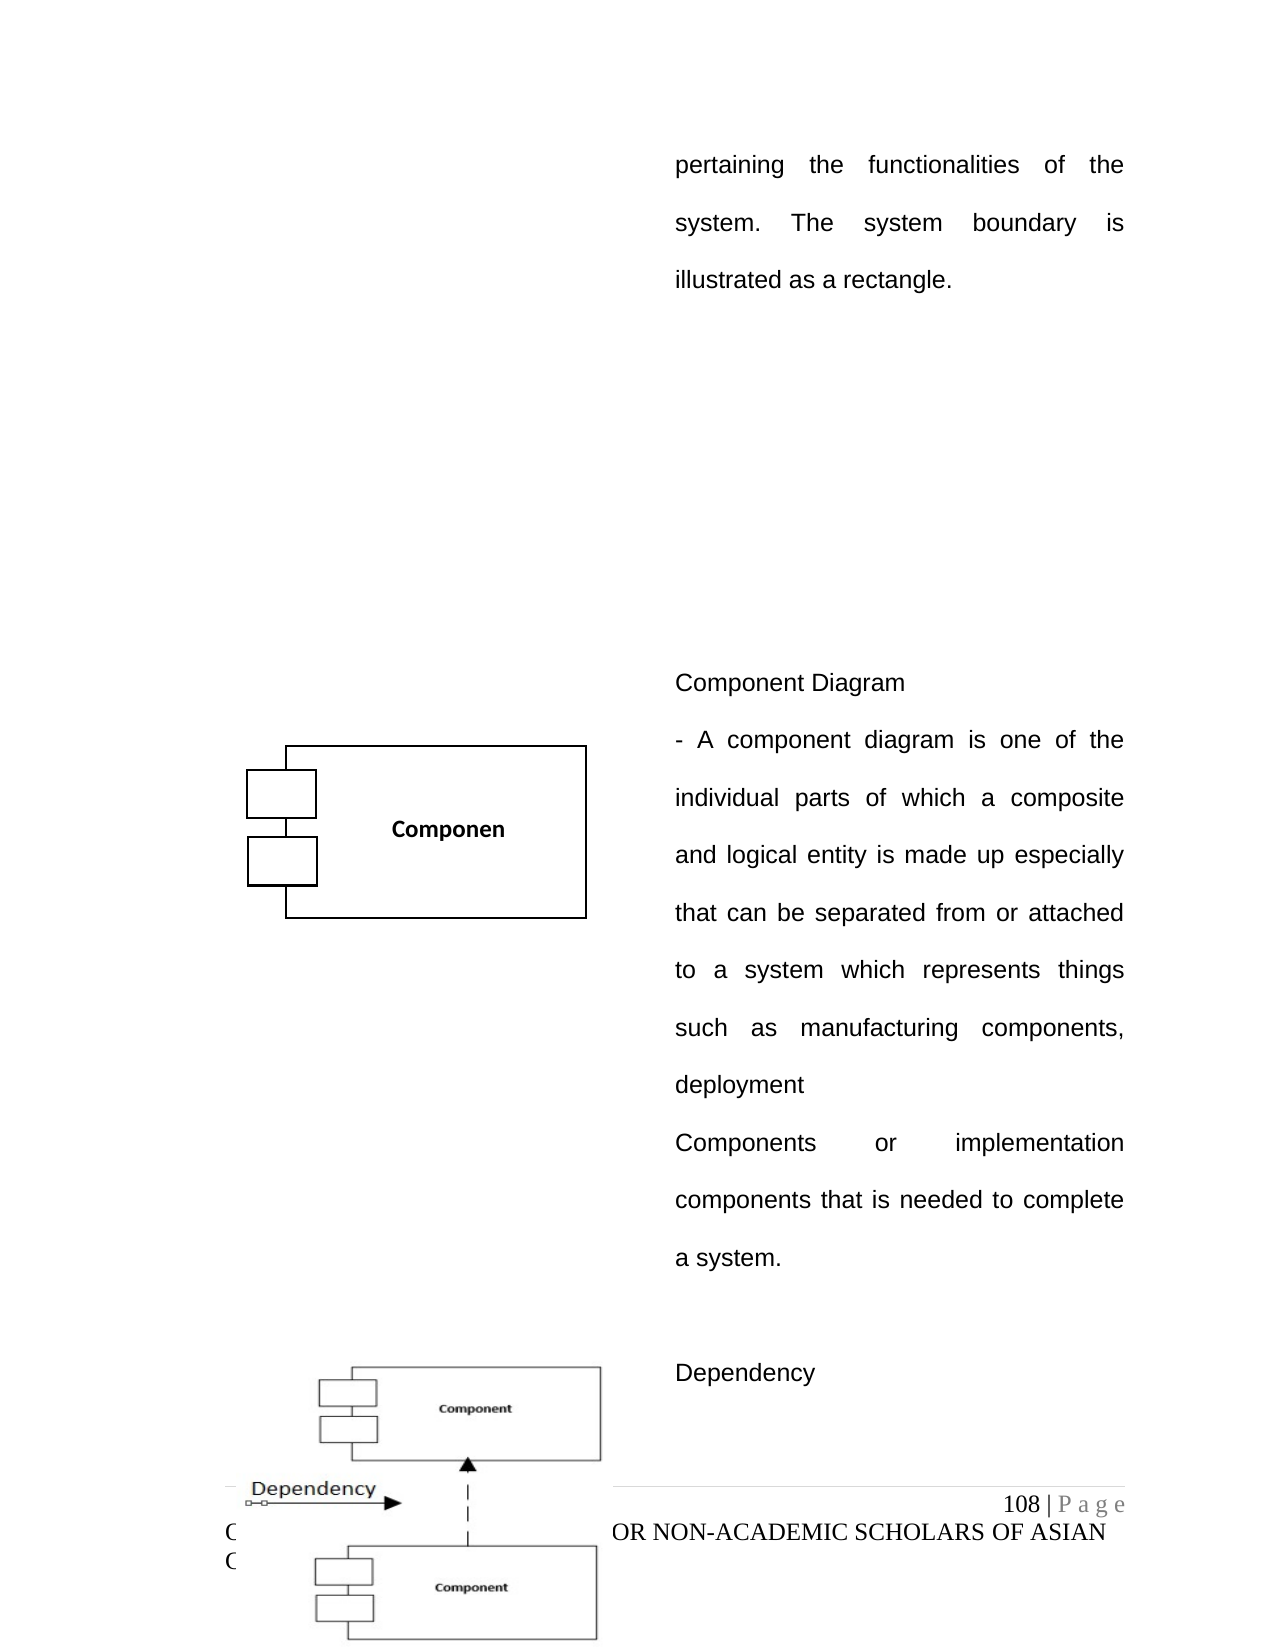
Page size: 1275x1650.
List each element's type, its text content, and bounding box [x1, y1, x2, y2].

text Dependency [675, 1357, 1037, 1386]
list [675, 150, 1125, 294]
text Component Diagram [675, 667, 1120, 696]
picture [236, 1352, 613, 1650]
text - A component diagram is one of the individual parts of which a composite and logical entity is made up especially that can be separated from or attached to a system which represents things such as manufacturing components, deployment [675, 725, 1125, 1099]
text Components or implementation components that is needed to complete a system. [675, 1127, 1125, 1271]
